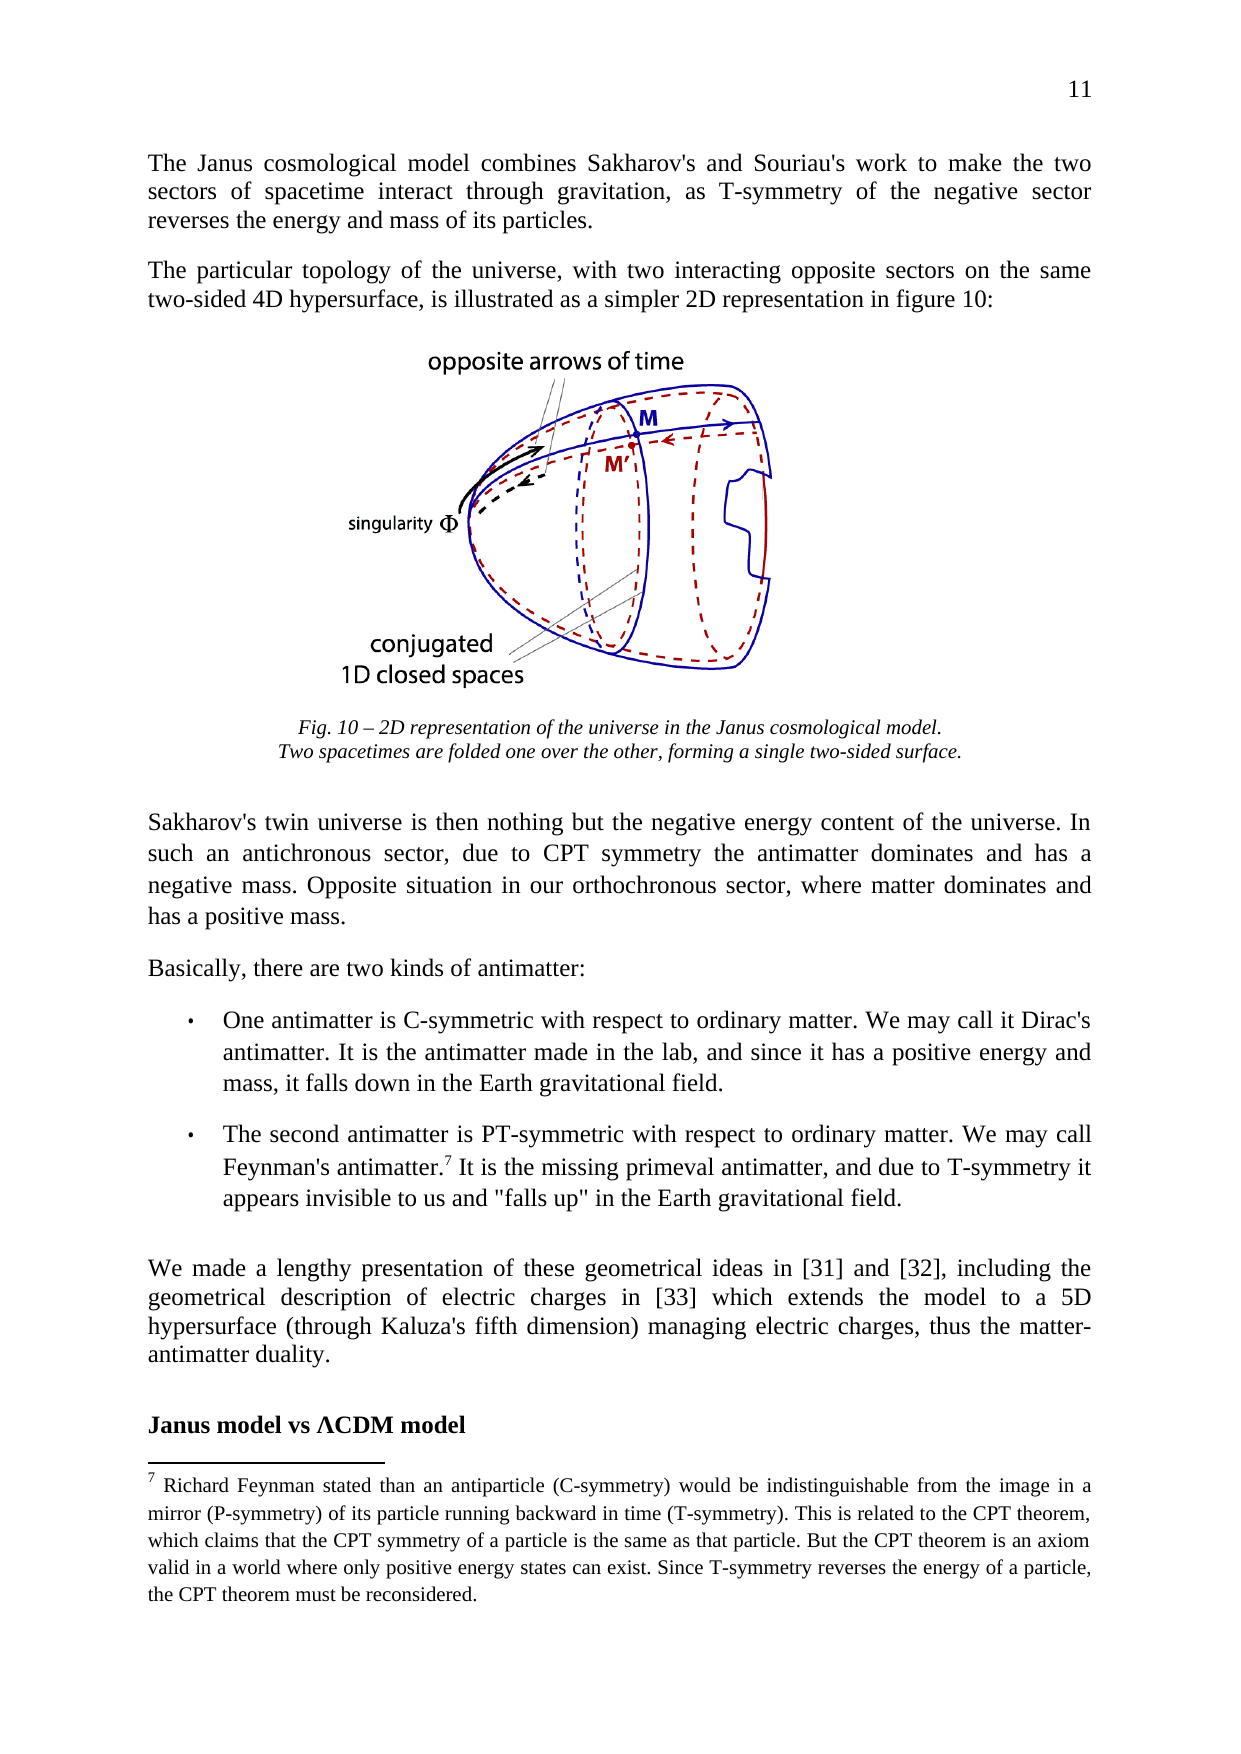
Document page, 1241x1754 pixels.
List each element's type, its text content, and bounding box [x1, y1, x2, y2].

text Janus model vs ΛCDM model [148, 1410, 1093, 1439]
list The second antimatter is PT-symmetric with respect to ordinary matter. We may call Feynman's antimatter. It is the missing primeval antimatter, and due to T-symmetry it appears invisible to us and "falls up" in the Earth gravitational field. [185, 1118, 1093, 1212]
text We made a lengthy presentation of these geometrical ideas in [31] and [32], including the geometrical description of electric charges in [33] which extends the model to a 5D hypersurface (through Kaluza's fifth dimension) managing electric charges, thus the matter-antimatter duality. [148, 1253, 1093, 1368]
text Fig. 10 – 2D representation of the universe in the Janus cosmological model. Two spacetimes are folded one over the other, forming a single two-sided surface. [148, 715, 1093, 763]
list One antimatter is C-symmetric with respect to ordinary matter. We may call it Dirac's antimatter. It is the antimatter made in the lab, and since it has a positive energy and mass, it falls down in the Earth gravitational field. [185, 1003, 1093, 1097]
text The Janus cosmological model combines Sakharov's and Souriau's work to make the two sectors of spacetime interact through gravitation, as T-symmetry of the negative sector reverses the energy and mass of its particles. [148, 148, 1093, 234]
text Sakharov's twin universe is then nothing but the negative energy content of the universe. In such an antichronous sector, due to CPT symmetry the antimatter dominates and has a negative mass. Opposite situation in our orthochronous sector, where matter dominates and has a positive mass. [148, 805, 1093, 930]
text Basically, there are two kinds of antimatter: [148, 951, 1093, 982]
text The particular topology of the universe, with two interacting opposite sectors on the same two-sided 4D hypersurface, is illustrated as a simpler 2D representation in figure 10: [148, 255, 1093, 312]
picture [310, 333, 931, 694]
